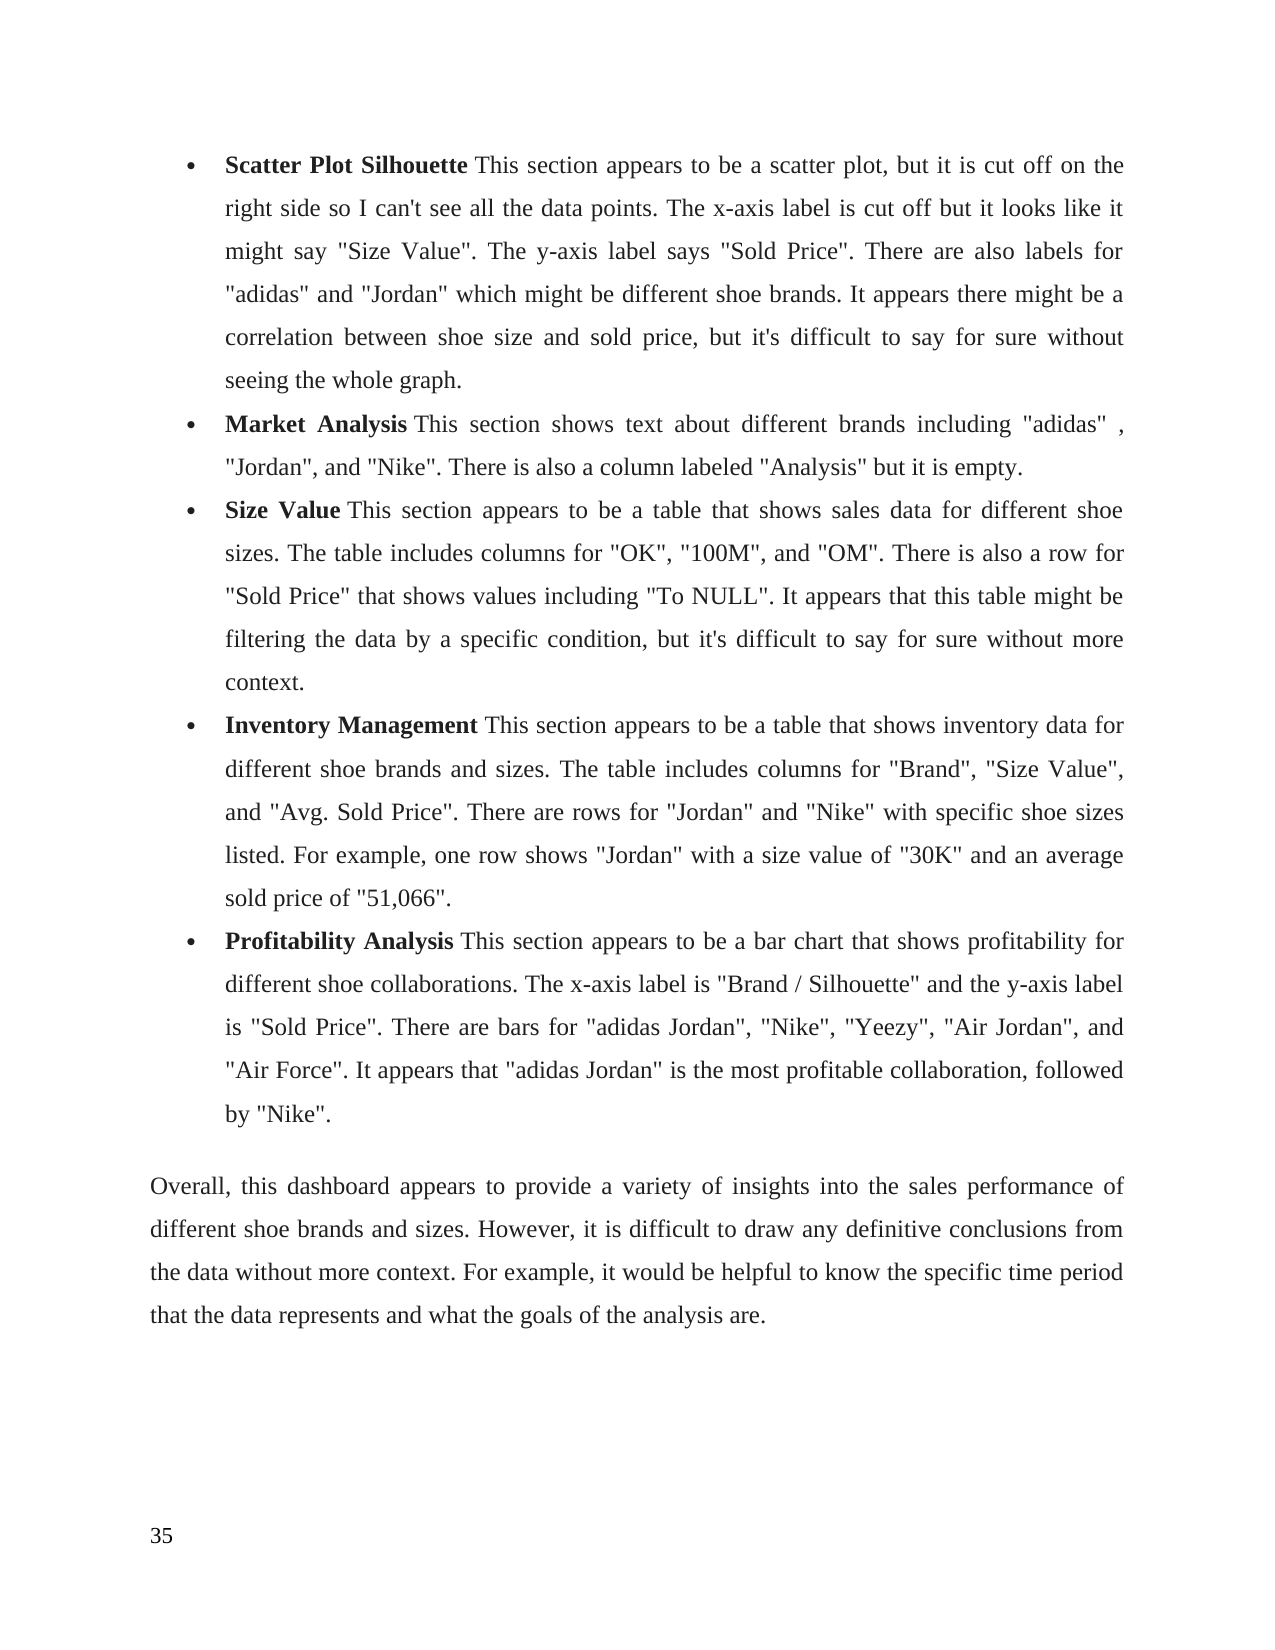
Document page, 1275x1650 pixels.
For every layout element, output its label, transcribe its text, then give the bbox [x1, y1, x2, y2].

list Scatter Plot Silhouette This section appears to be a scatter plot, but it is cut off on the right side so I can't see all the data points. The x-axis label is cut off but it looks like it might say "Size Value". The y-axis label says "Sold Price". There are also labels for "adidas" and "Jordan" which might be different shoe brands. It appears there might be a correlation between shoe size and sold price, but it's difficult to say for sure without seeing the whole graph. [187, 150, 1125, 394]
list Profitability Analysis This section appears to be a bar chart that shows profitability for different shoe collaborations. The x-axis label is "Brand / Silhouette" and the y-axis label is "Sold Price". There are bars for "adidas Jordan", "Nike", "Yeezy", "Air Jordan", and "Air Force". It appears that "adidas Jordan" is the most profitable collaboration, followed by "Nike". [187, 926, 1125, 1127]
text Overall, this dashboard appears to provide a variety of insights into the sales performance of different shoe brands and sizes. However, it is difficult to draw any definitive conclusions from the data without more context. For example, it would be helpful to know the specific time period that the data represents and what the goals of the analysis are. [150, 1171, 1125, 1329]
list Inventory Management This section appears to be a table that shows inventory data for different shoe brands and sizes. The table includes columns for "Brand", "Size Value", and "Avg. Sold Price". There are rows for "Jordan" and "Nike" with specific shoe sizes listed. For example, one row shows "Jordan" with a size value of "30K" and an average sold price of "51,066". [187, 711, 1125, 912]
list Market Analysis This section shows text about different brands including "adidas" , "Jordan", and "Nike". There is also a column labeled "Analysis" but it is empty. [187, 409, 1125, 481]
list Size Value This section appears to be a table that shows sales data for different shoe sizes. The table includes columns for "OK", "100M", and "OM". There is also a row for "Sold Price" that shows values including "To NULL". It appears that this table might be filtering the data by a specific condition, but it's difficult to say for sure without more context. [187, 495, 1125, 696]
